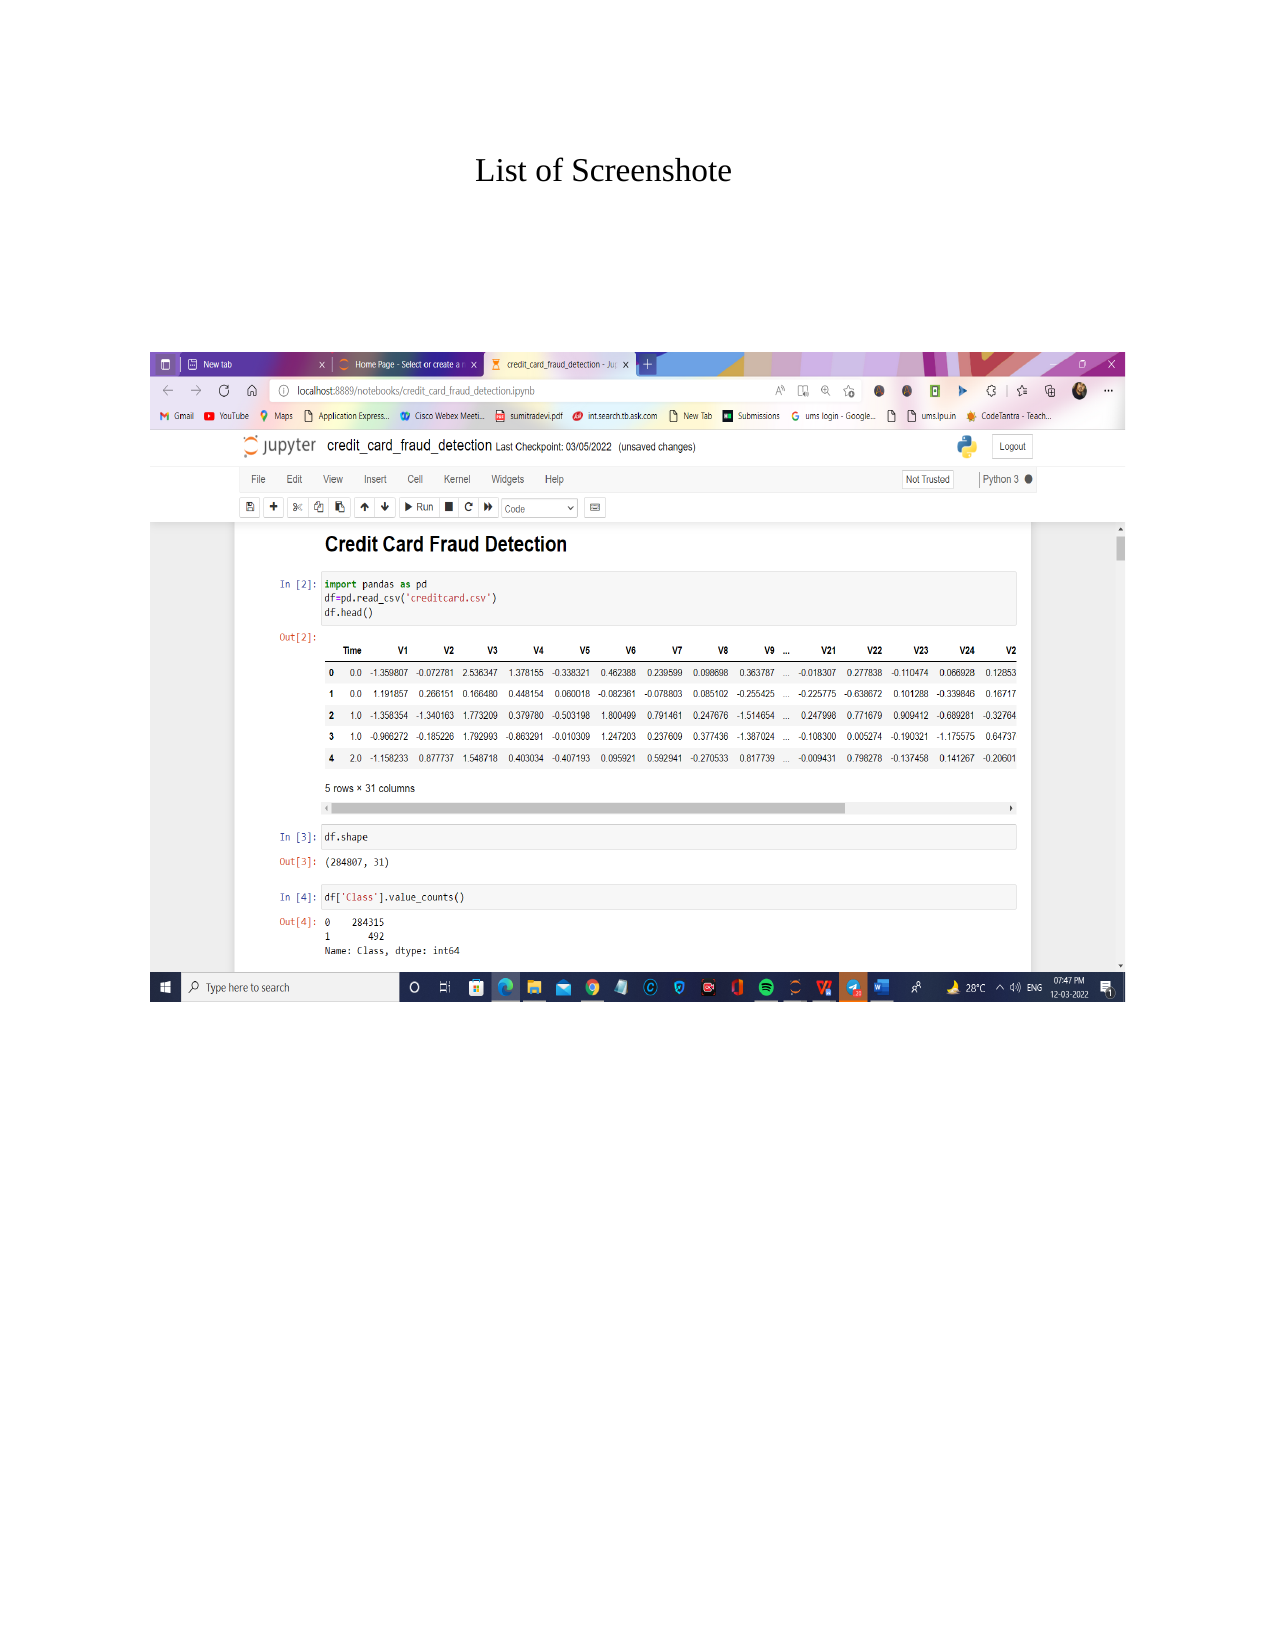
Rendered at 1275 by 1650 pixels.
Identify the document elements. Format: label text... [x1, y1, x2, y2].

text List of Screenshote [150, 150, 1125, 188]
picture [150, 352, 1125, 1002]
